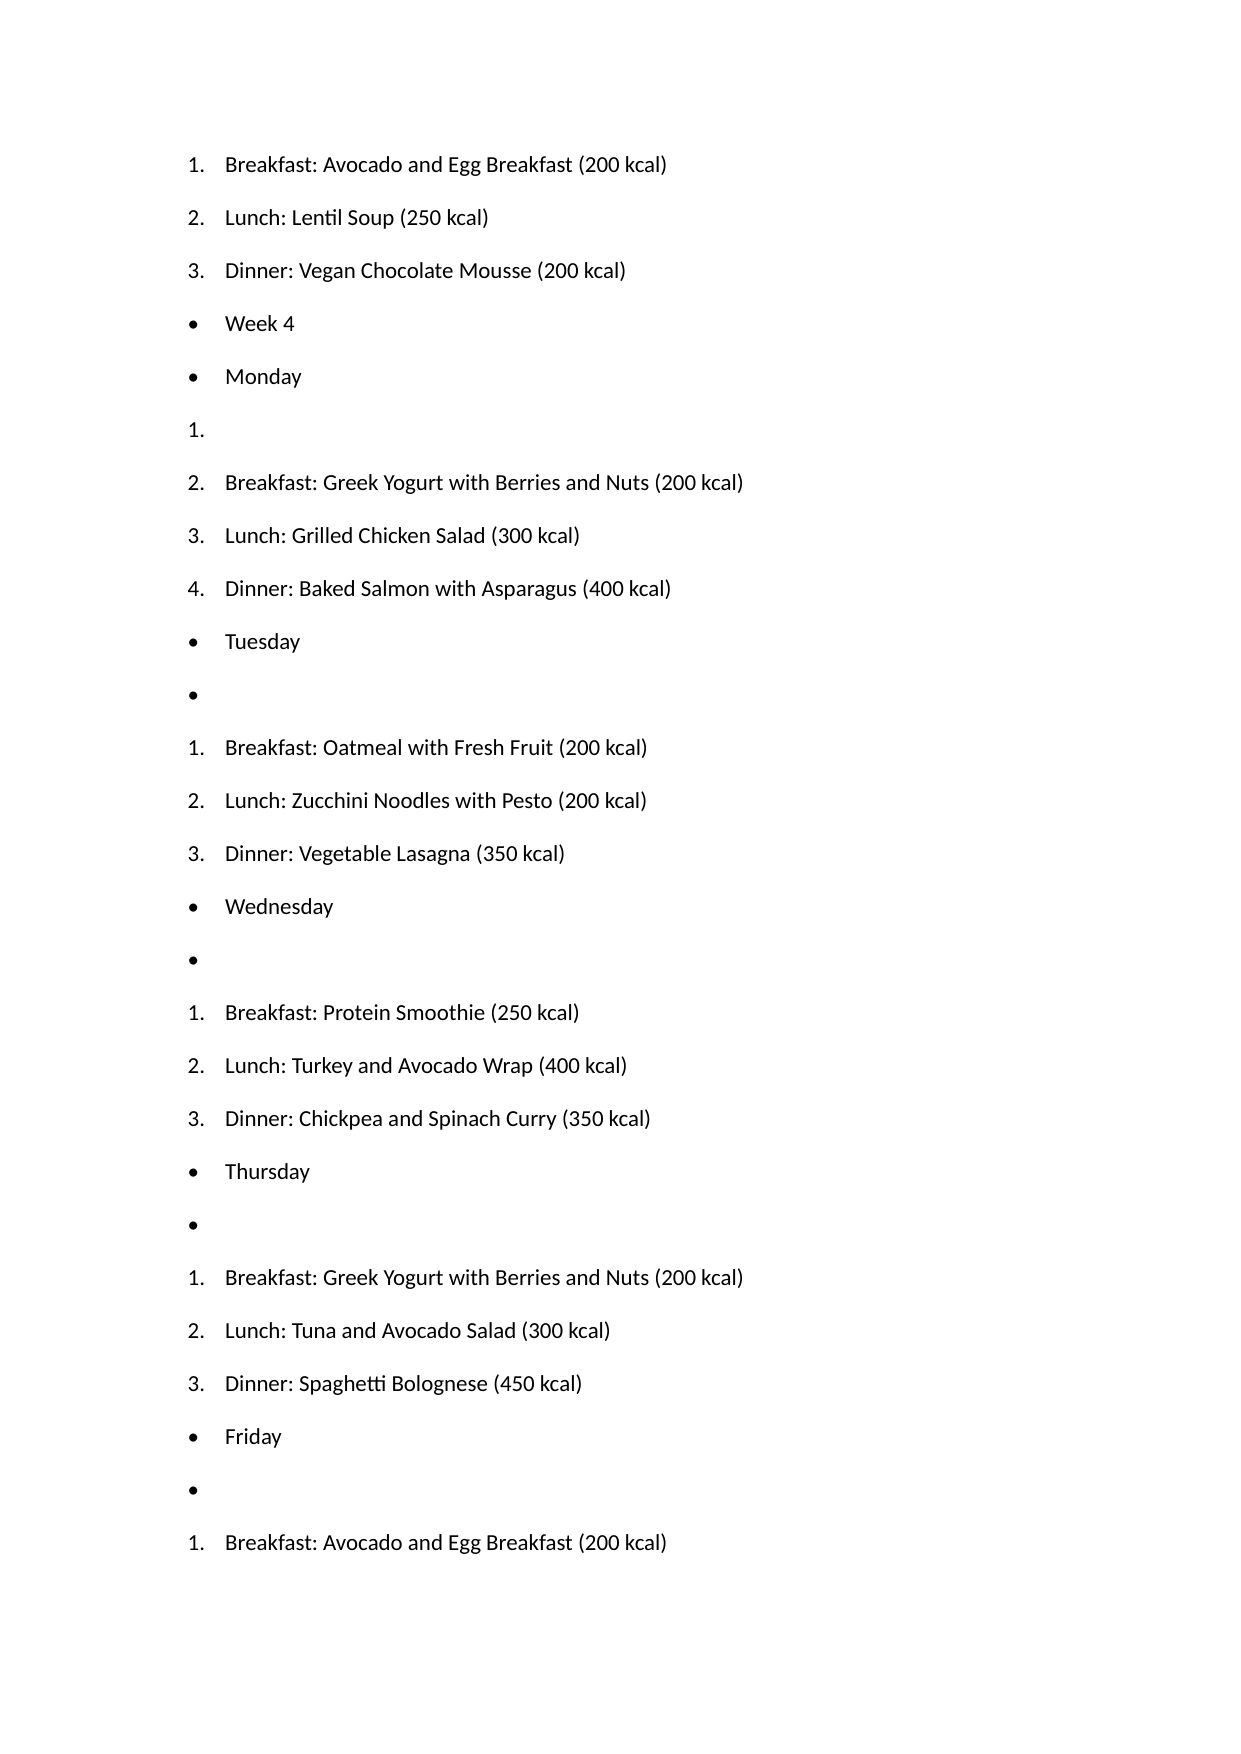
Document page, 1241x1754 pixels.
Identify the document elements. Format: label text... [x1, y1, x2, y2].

list Breakfast: Avocado and Egg Breakfast (200 kcal) [187, 1528, 1090, 1557]
list Breakfast: Oatmeal with Fresh Fruit (200 kcal) [187, 733, 1090, 761]
list Dinner: Vegetable Lasagna (350 kcal) [187, 839, 1090, 867]
list Lunch: Turkey and Avocado Wrap (400 kcal) [187, 1051, 1090, 1079]
list Thursday [187, 1157, 1090, 1185]
list Lunch: Tuna and Avocado Salad (300 kcal) [187, 1316, 1090, 1344]
list Dinner: Vegan Chocolate Mousse (200 kcal) [187, 256, 1090, 284]
list Breakfast: Greek Yogurt with Berries and Nuts (200 kcal) [187, 1263, 1090, 1291]
list Lunch: Zucchini Noodles with Pesto (200 kcal) [187, 786, 1090, 814]
list Friday [187, 1422, 1090, 1451]
list Lunch: Lentil Soup (250 kcal) [187, 203, 1090, 231]
list Tuesday [187, 627, 1090, 655]
list Dinner: Spaghetti Bolognese (450 kcal) [187, 1369, 1090, 1397]
list Lunch: Grilled Chicken Salad (300 kcal) [187, 521, 1090, 549]
list Dinner: Baked Salmon with Asparagus (400 kcal) [187, 574, 1090, 602]
list Breakfast: Protein Smoothie (250 kcal) [187, 998, 1090, 1026]
list Breakfast: Avocado and Egg Breakfast (200 kcal) [187, 150, 1090, 178]
list Breakfast: Greek Yogurt with Berries and Nuts (200 kcal) [187, 468, 1090, 496]
list Week 4 [187, 309, 1090, 337]
list Monday [187, 362, 1090, 390]
list Dinner: Chickpea and Spinach Curry (350 kcal) [187, 1104, 1090, 1132]
list Wednesday [187, 892, 1090, 920]
